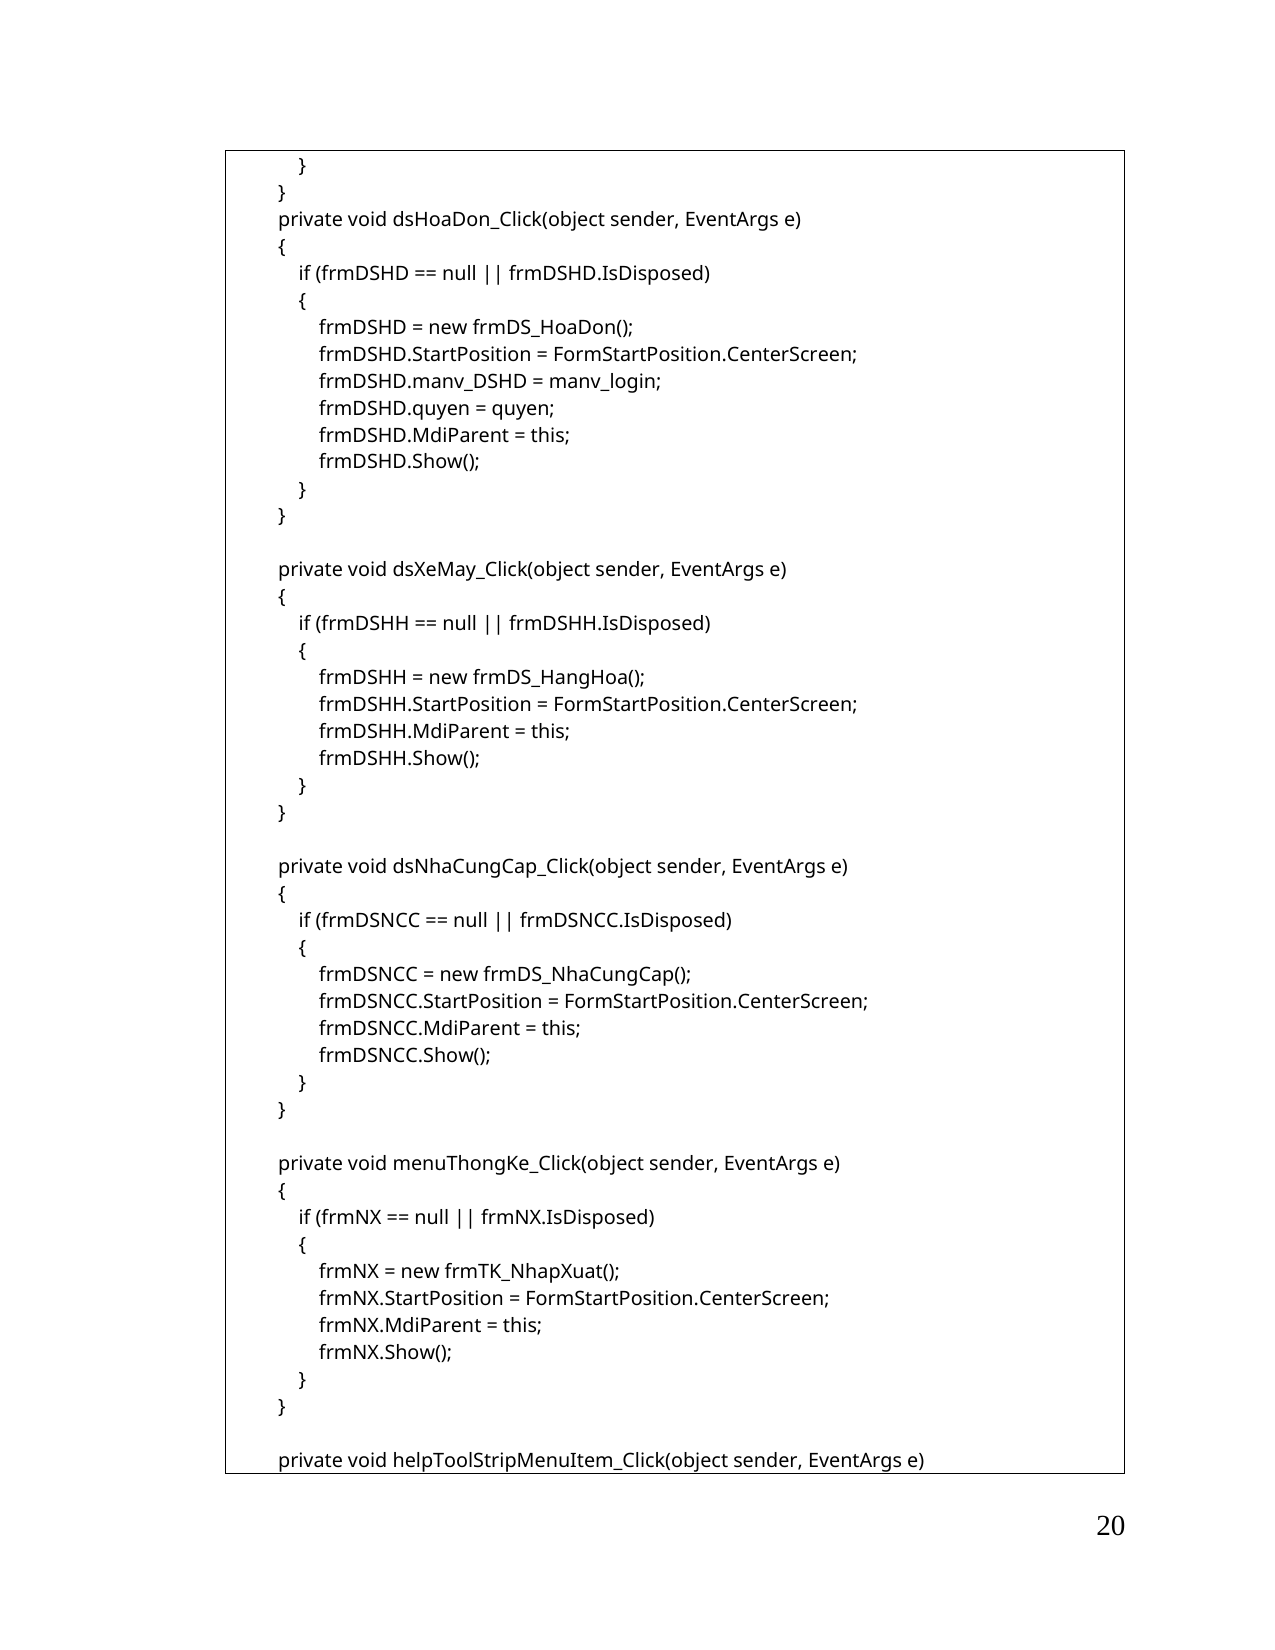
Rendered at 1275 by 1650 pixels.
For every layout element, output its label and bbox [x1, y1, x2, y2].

table_cell [226, 151, 1124, 1473]
